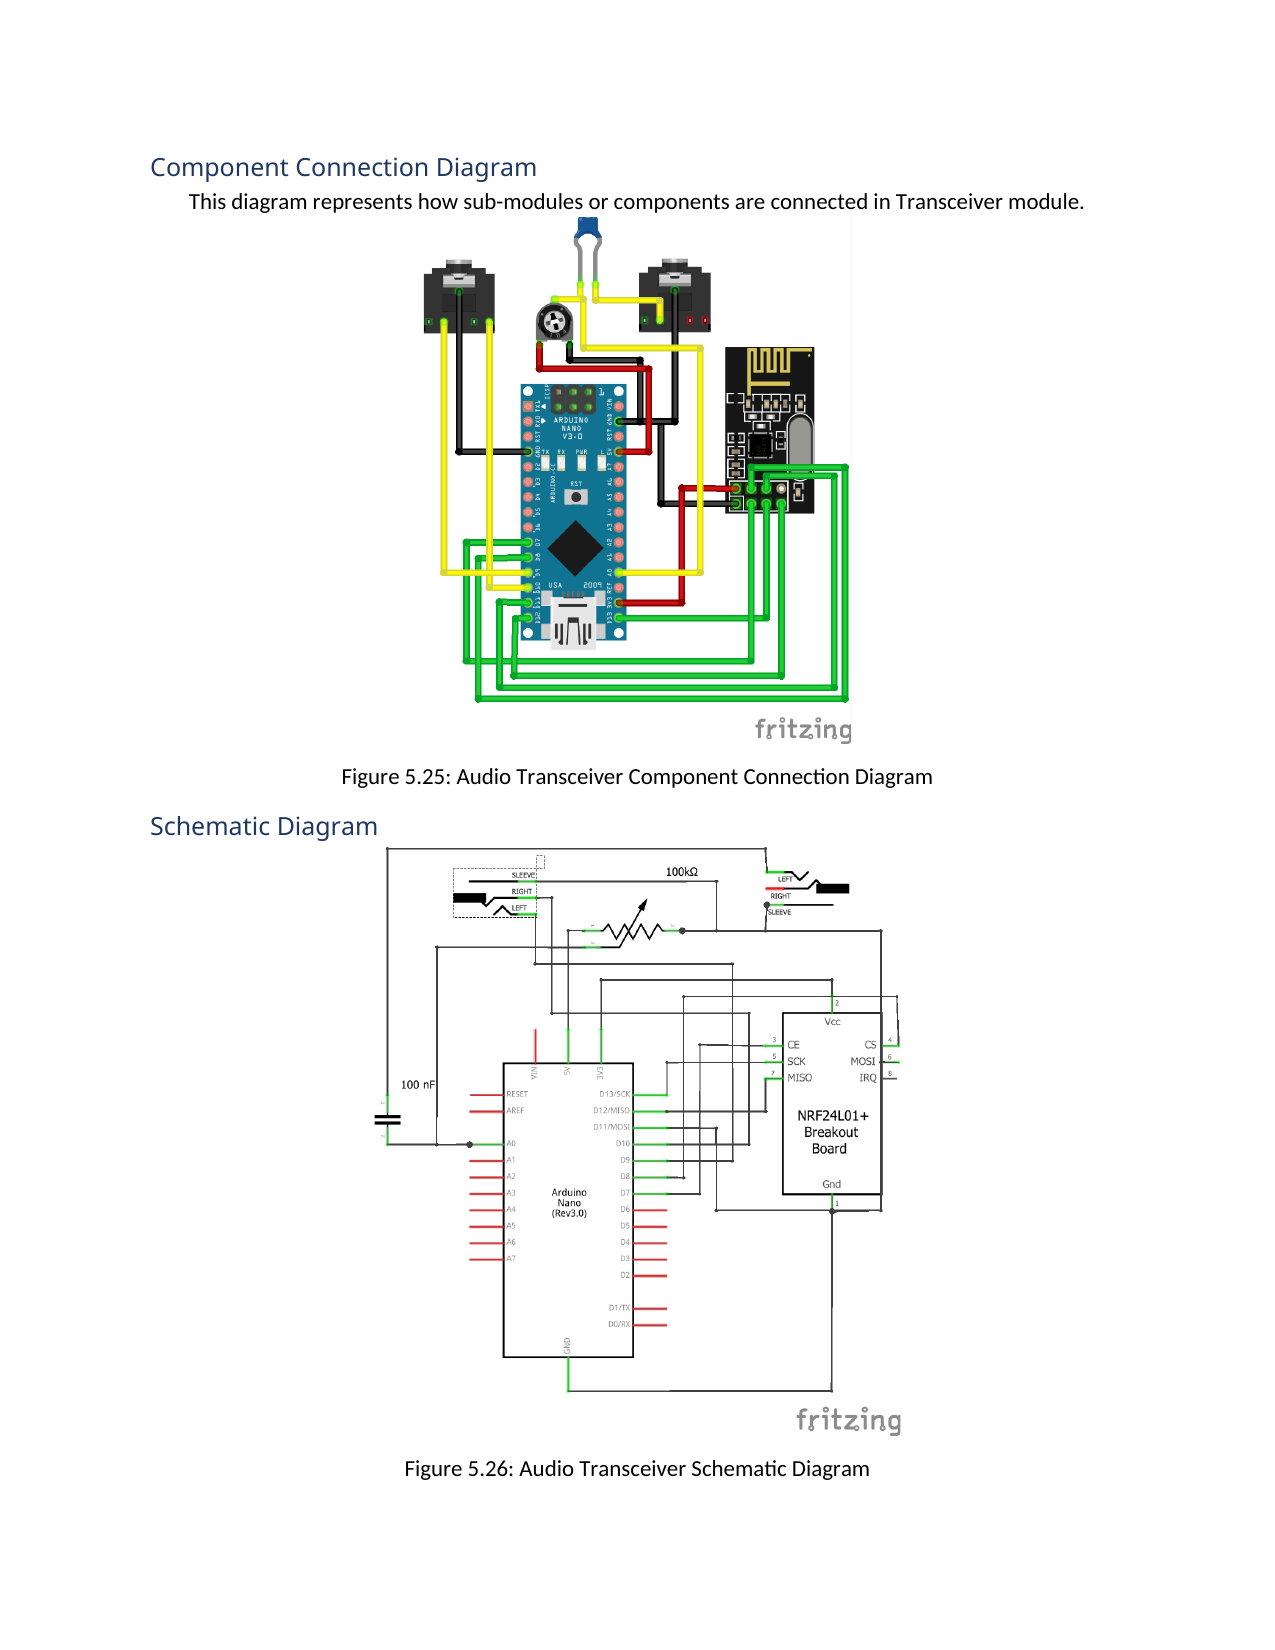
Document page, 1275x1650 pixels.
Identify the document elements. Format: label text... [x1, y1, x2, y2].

picture [423, 217, 852, 744]
text Figure 5.26: Audio Transceiver Schematic Diagram [150, 1454, 1125, 1483]
subtitle Schematic Diagram [150, 809, 1125, 843]
picture [374, 845, 901, 1436]
subtitle Component Connection Diagram [150, 150, 1125, 184]
text Figure 5.25: Audio Transceiver Component Connection Diagram [150, 762, 1125, 790]
